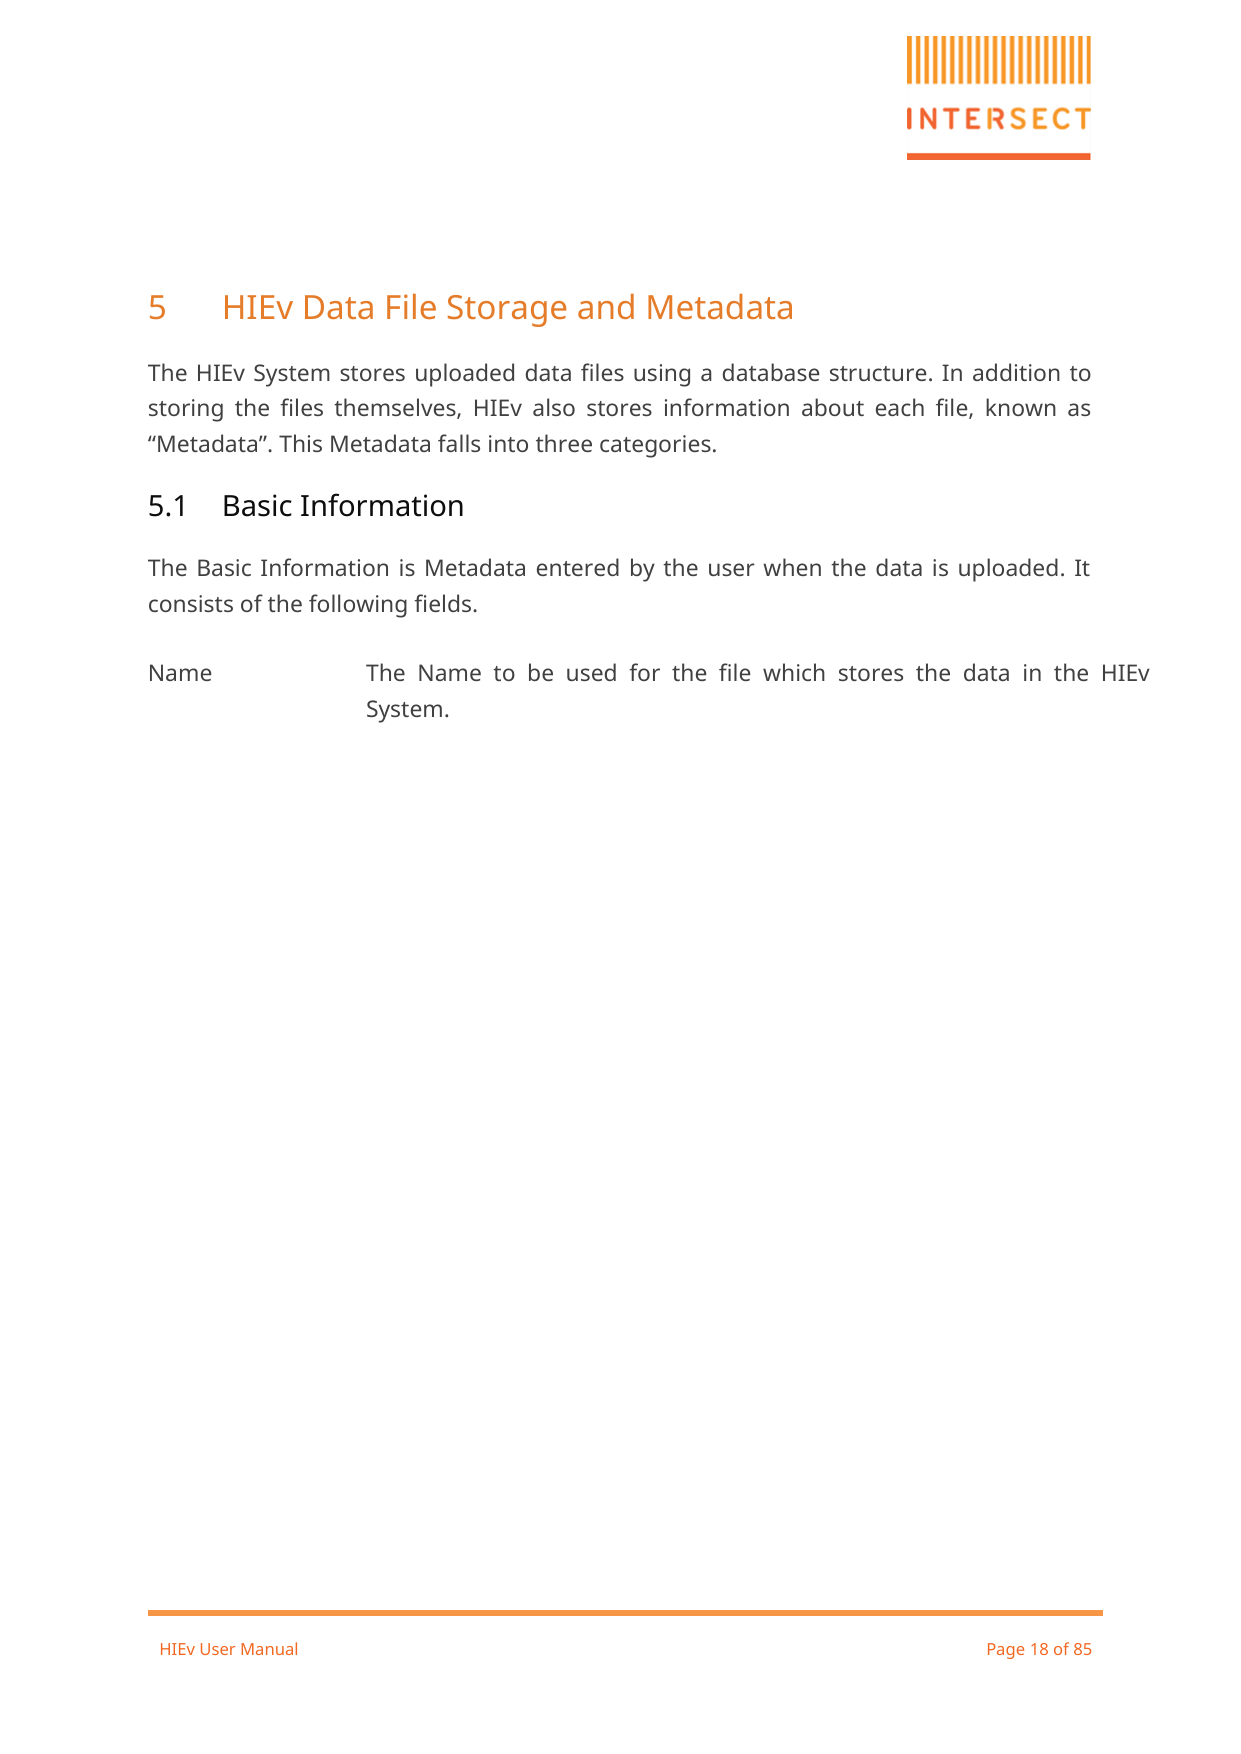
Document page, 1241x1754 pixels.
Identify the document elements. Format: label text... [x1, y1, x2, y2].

text The Basic Information is Metadata entered by the user when the data is uploaded. It consists of the following fields. [148, 552, 1092, 619]
subtitle Basic Information [148, 485, 1092, 525]
subtitle HIEv Data File Storage and Metadata [148, 283, 1092, 329]
table_header Name [136, 644, 354, 749]
picture [905, 34, 1093, 162]
table_header The Name to be used for the file which stores the data in the HIEv System. [355, 644, 1162, 749]
text The HIEv System stores uploaded data files using a database structure. In addition to storing the files themselves, HIEv also stores information about each file, known as “Metadata”. This Metadata falls into three categories. [148, 356, 1092, 459]
